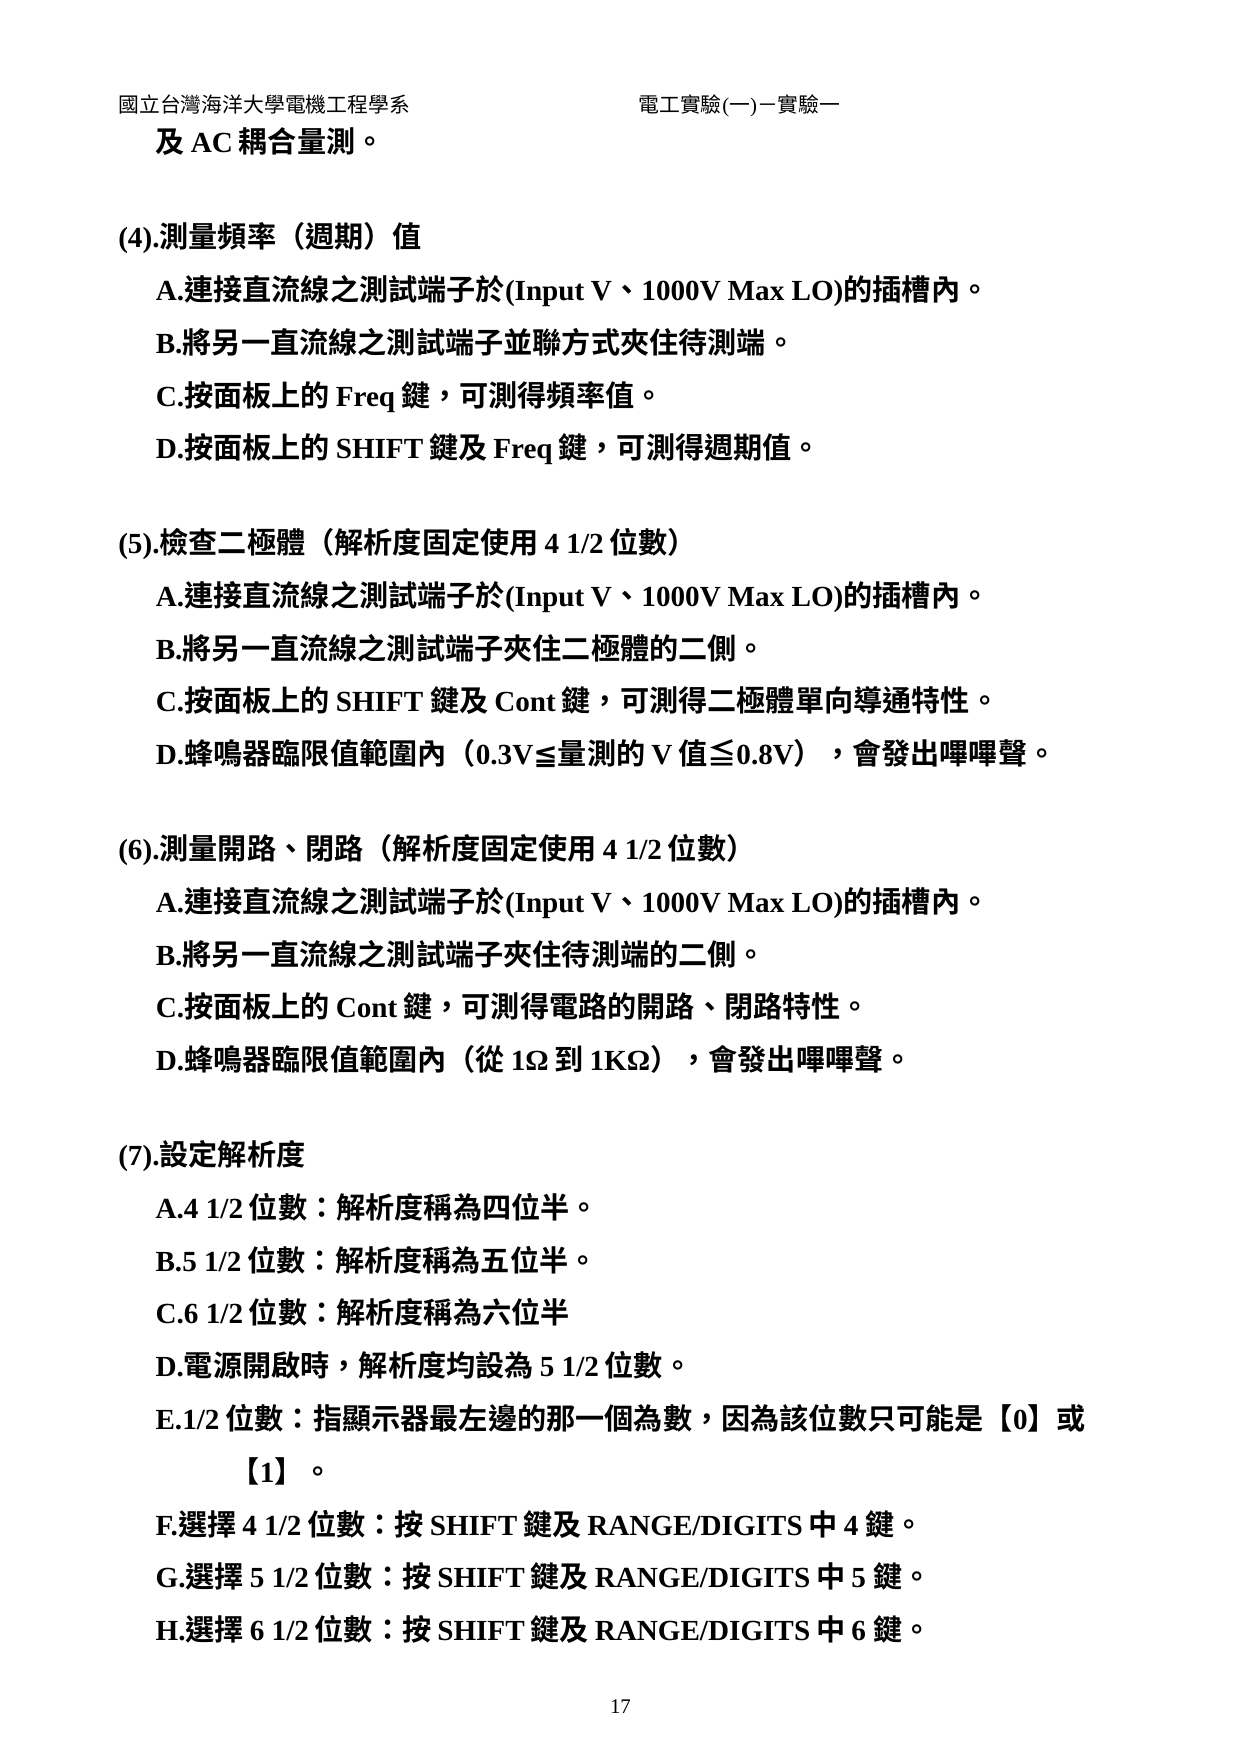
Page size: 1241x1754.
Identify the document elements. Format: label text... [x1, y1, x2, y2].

text B.將另一直流線之測試端子夾住二極體的二側。 [156, 625, 1122, 667]
text (5).檢查二極體（解析度固定使用4 1/2位數） [118, 519, 1122, 562]
text G.選擇5 1/2位數：按SHIFT鍵及RANGE/DIGITS中5 鍵。 [155, 1554, 1122, 1596]
text B.5 1/2位數：解析度稱為五位半。 [155, 1237, 1122, 1279]
text C.按面板上的Cont鍵，可測得電路的開路、閉路特性。 [156, 984, 1122, 1026]
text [156, 119, 1122, 161]
text B.將另一直流線之測試端子並聯方式夾住待測端。 [156, 319, 1122, 362]
text A.4 1/2位數：解析度稱為四位半。 [155, 1184, 1122, 1227]
text E.1/2位數：指顯示器最左邊的那一個為數，因為該位數只可能是【0】或【1】。 [155, 1396, 1122, 1491]
text A.連接直流線之測試端子於(Input V、1000V Max LO)的插槽內。 [156, 572, 1122, 615]
text H.選擇6 1/2位數：按SHIFT鍵及RANGE/DIGITS中6 鍵。 [155, 1607, 1122, 1649]
text D.蜂鳴器臨限值範圍內（0.3V≦量測的V值≦0.8V），會發出嗶嗶聲。 [156, 731, 1122, 773]
text C.按面板上的Freq鍵，可測得頻率值。 [156, 372, 1122, 414]
text D.按面板上的SHIFT鍵及Freq鍵，可測得週期值。 [156, 425, 1122, 467]
text B.將另一直流線之測試端子夾住待測端的二側。 [156, 931, 1122, 973]
text (6).測量開路、閉路（解析度固定使用4 1/2位數） [118, 826, 1122, 868]
text (7).設定解析度 [118, 1131, 1122, 1174]
text D.電源開啟時，解析度均設為5 1/2位數。 [155, 1343, 1122, 1385]
text A.連接直流線之測試端子於(Input V、1000V Max LO)的插槽內。 [156, 878, 1122, 921]
text C.6 1/2位數：解析度稱為六位半 [155, 1290, 1122, 1332]
text A.連接直流線之測試端子於(Input V、1000V Max LO)的插槽內。 [156, 266, 1122, 309]
text (4).測量頻率（週期）值 [118, 214, 1122, 256]
text F.選擇4 1/2位數：按SHIFT鍵及RANGE/DIGITS中4 鍵。 [155, 1501, 1122, 1543]
text C.按面板上的SHIFT 鍵及Cont鍵，可測得二極體單向導通特性。 [156, 678, 1122, 720]
text D.蜂鳴器臨限值範圍內（從1Ω到1KΩ），會發出嗶嗶聲。 [156, 1037, 1122, 1079]
